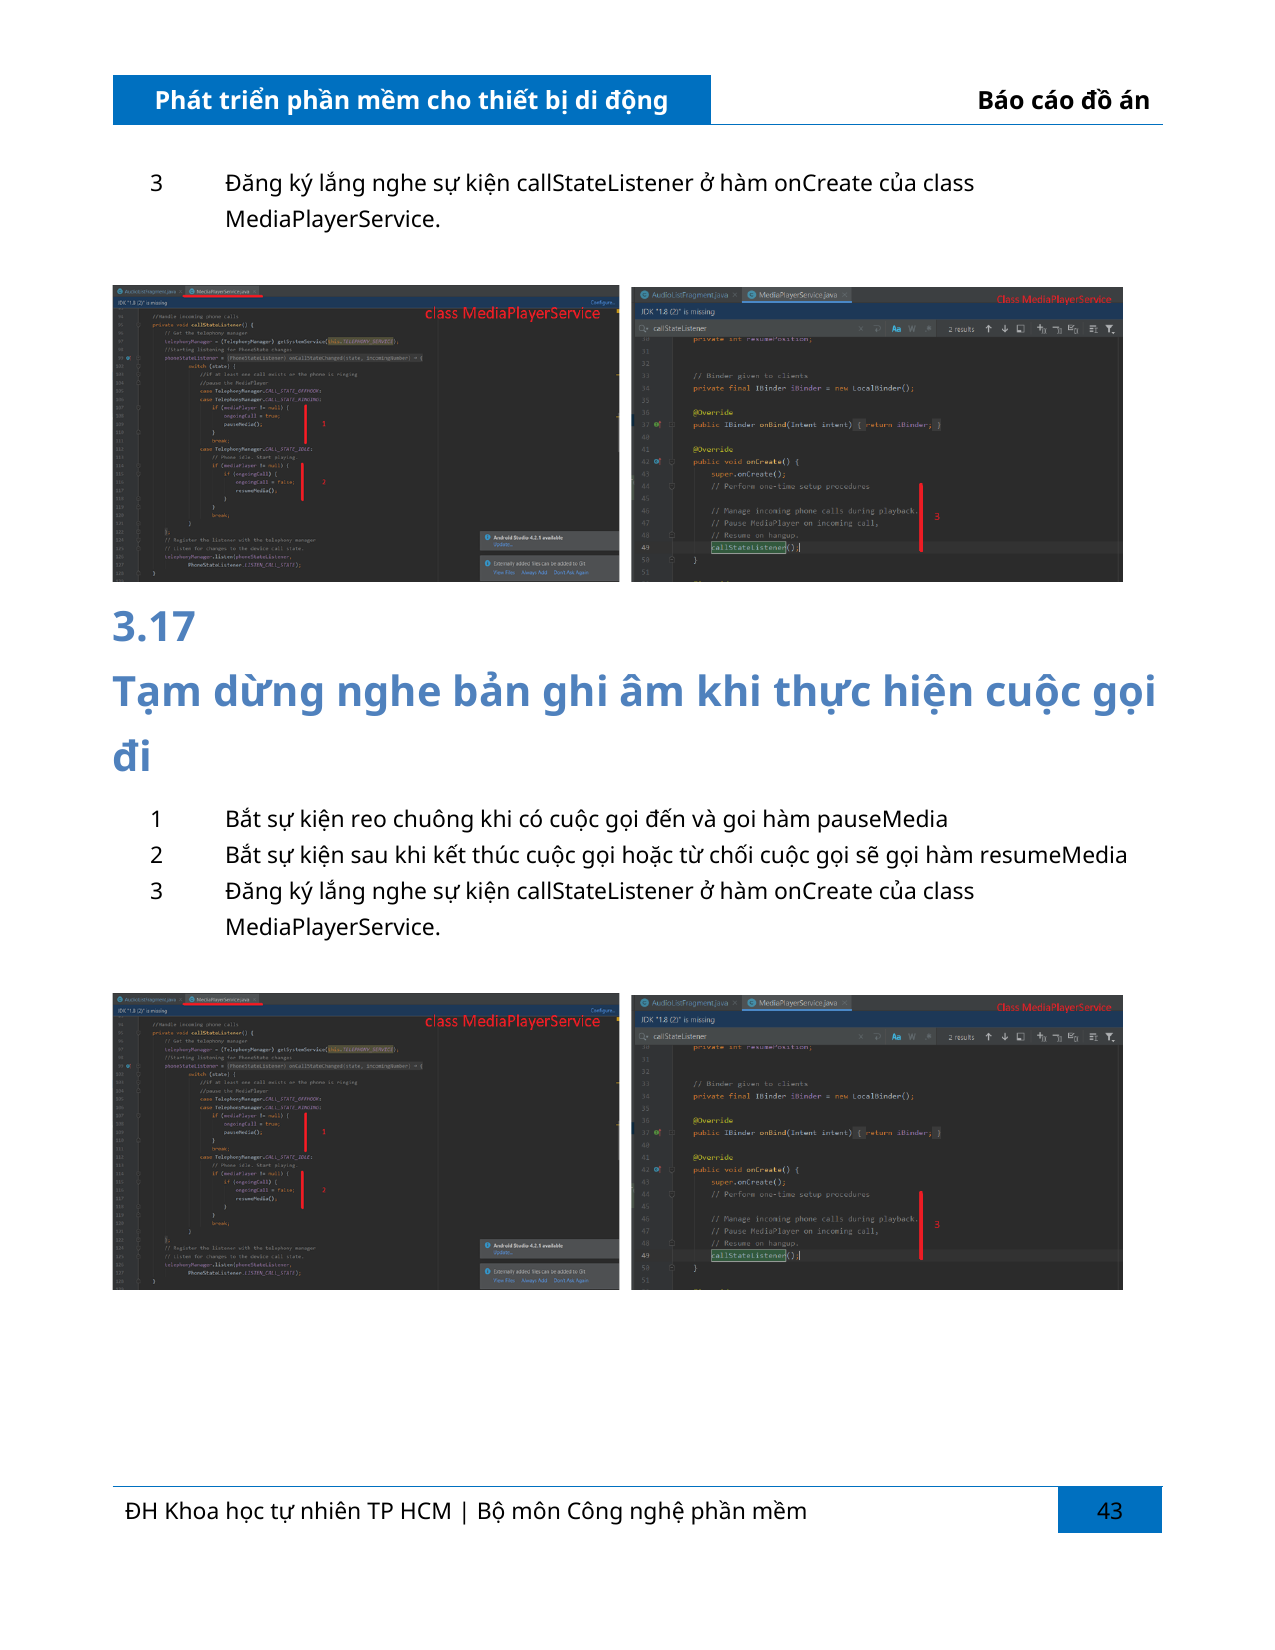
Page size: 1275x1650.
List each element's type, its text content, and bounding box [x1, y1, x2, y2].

list Bắt sự kiện reo chuông khi có cuộc gọi đến và goi hàm pauseMedia [150, 803, 1162, 834]
list Bắt sự kiện sau khi kết thúc cuộc gọi hoặc từ chối cuộc gọi sẽ gọi hàm resumeMedia [150, 839, 1162, 870]
list Đăng ký lắng nghe sự kiện callStateListener ở hàm onCreate của class MediaPlayerService. [150, 875, 1162, 942]
picture [112, 285, 620, 582]
subtitle Tạm dừng nghe bản ghi âm khi thực hiện cuộc gọi đi [112, 597, 1162, 784]
picture [631, 995, 1123, 1290]
picture [631, 287, 1123, 582]
list Đăng ký lắng nghe sự kiện callStateListener ở hàm onCreate của class MediaPlayerService. [150, 167, 1162, 234]
picture [112, 993, 620, 1290]
